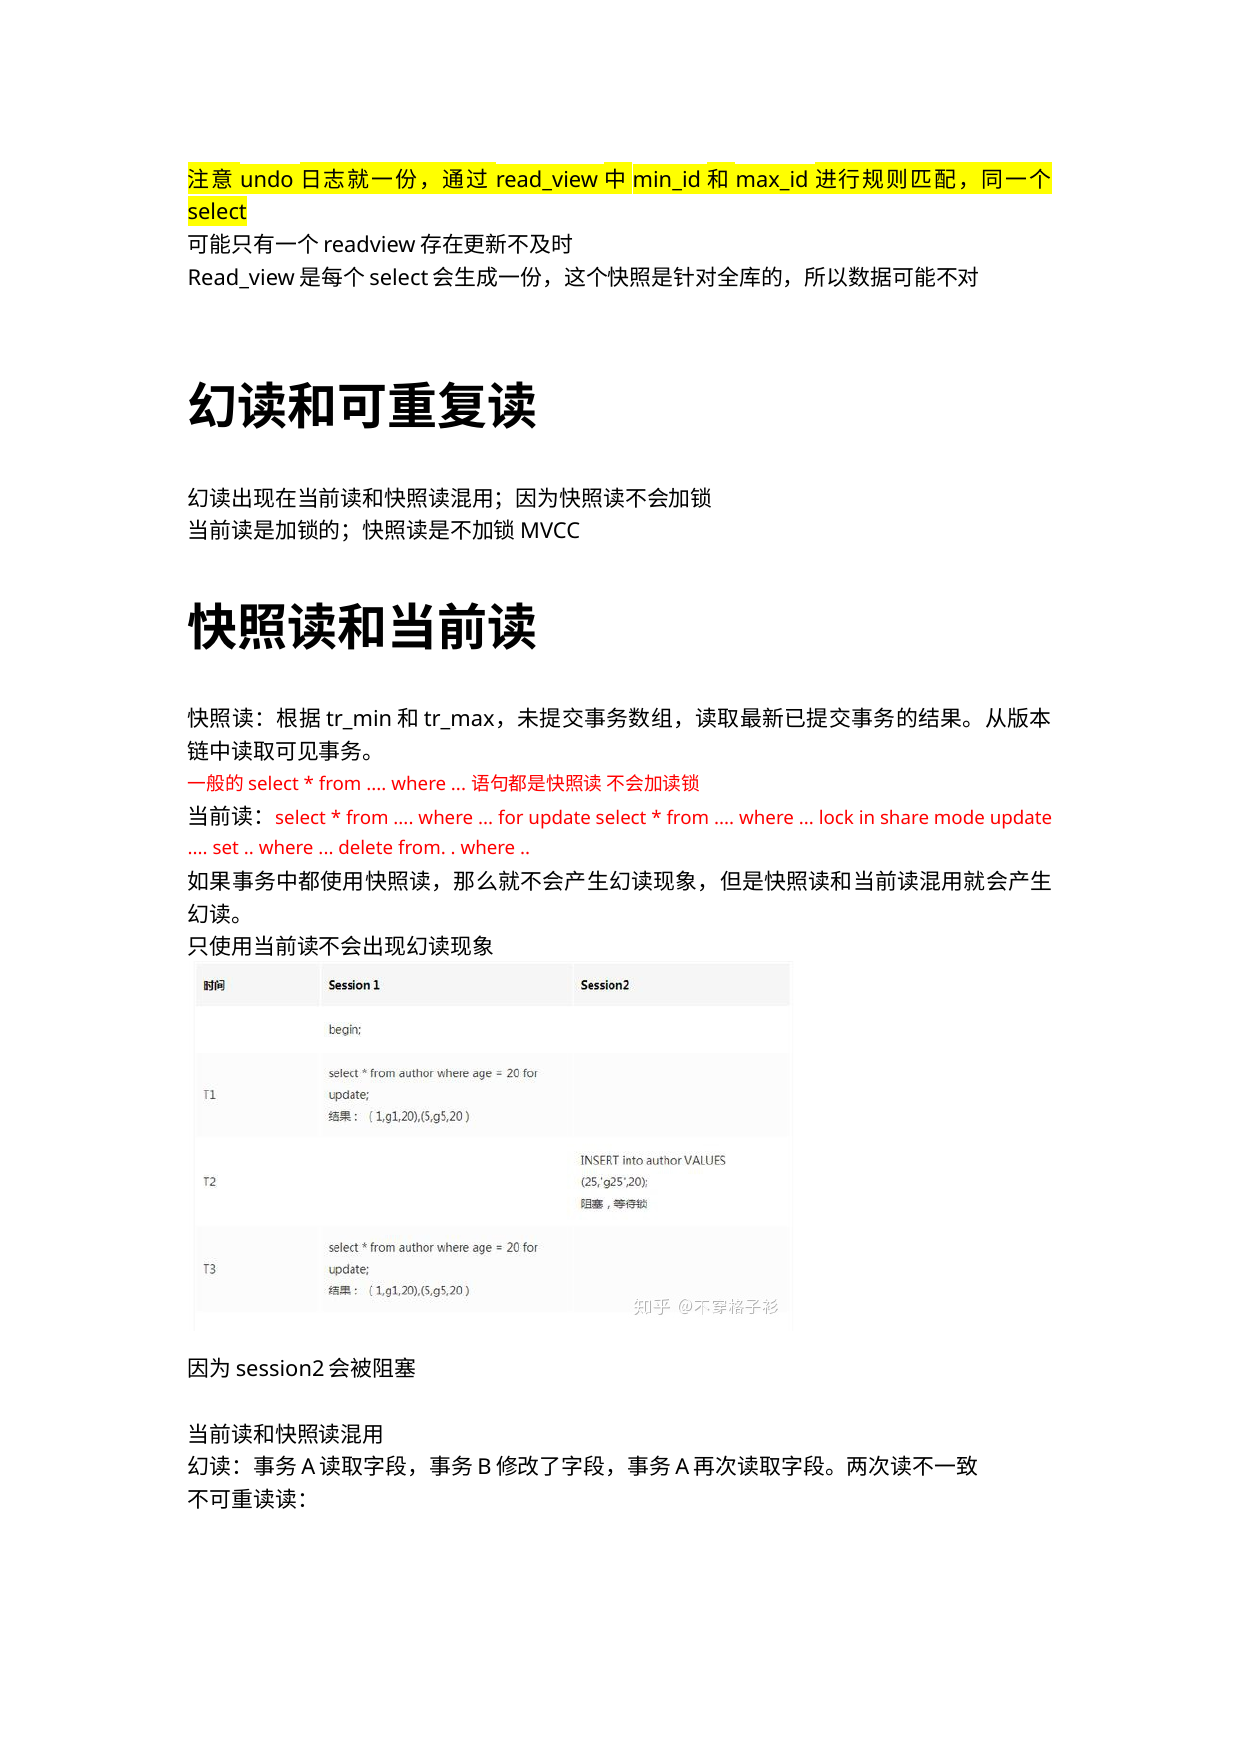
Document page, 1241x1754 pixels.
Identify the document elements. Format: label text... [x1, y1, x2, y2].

text 可能只有一个readview存在更新不及时 [187, 227, 1053, 259]
text 一般的 select * from .... where ... 语句都是快照读 不会加读锁 [187, 766, 1053, 799]
text 当前读和快照读混用 [187, 1416, 1053, 1449]
text 因为session2会被阻塞 [187, 1351, 1053, 1384]
text 只使用当前读不会出现幻读现象 [187, 929, 1053, 961]
text 如果事务中都使用快照读，那么就不会产生幻读现象，但是快照读和当前读混用就会产生幻读。 [187, 864, 1053, 929]
subtitle 快照读和当前读 [187, 574, 1053, 672]
text 当前读：select * from .... where ... for update select * from .... where ... lock in share mode update .... set .. where ... delete from. . where .. [187, 799, 1053, 864]
text 当前读是加锁的；快照读是不加锁MVCC [187, 513, 1053, 545]
text 幻读出现在当前读和快照读混用；因为快照读不会加锁 [187, 480, 1053, 513]
subtitle 幻读和可重复读 [187, 354, 1053, 451]
picture [187, 961, 794, 1331]
text Read_view是每个select会生成一份，这个快照是针对全库的，所以数据可能不对 [187, 259, 1053, 292]
text 幻读：事务A读取字段，事务B修改了字段，事务A再次读取字段。两次读不一致 [187, 1449, 1053, 1481]
text 快照读：根据tr_min和tr_max，未提交事务数组，读取最新已提交事务的结果。从版本链中读取可见事务。 [187, 701, 1053, 766]
text 不可重读读： [187, 1481, 1053, 1514]
text 注意undo日志就一份，通过read_view中min_id和max_id进行规则匹配，同一个select [187, 162, 1053, 227]
